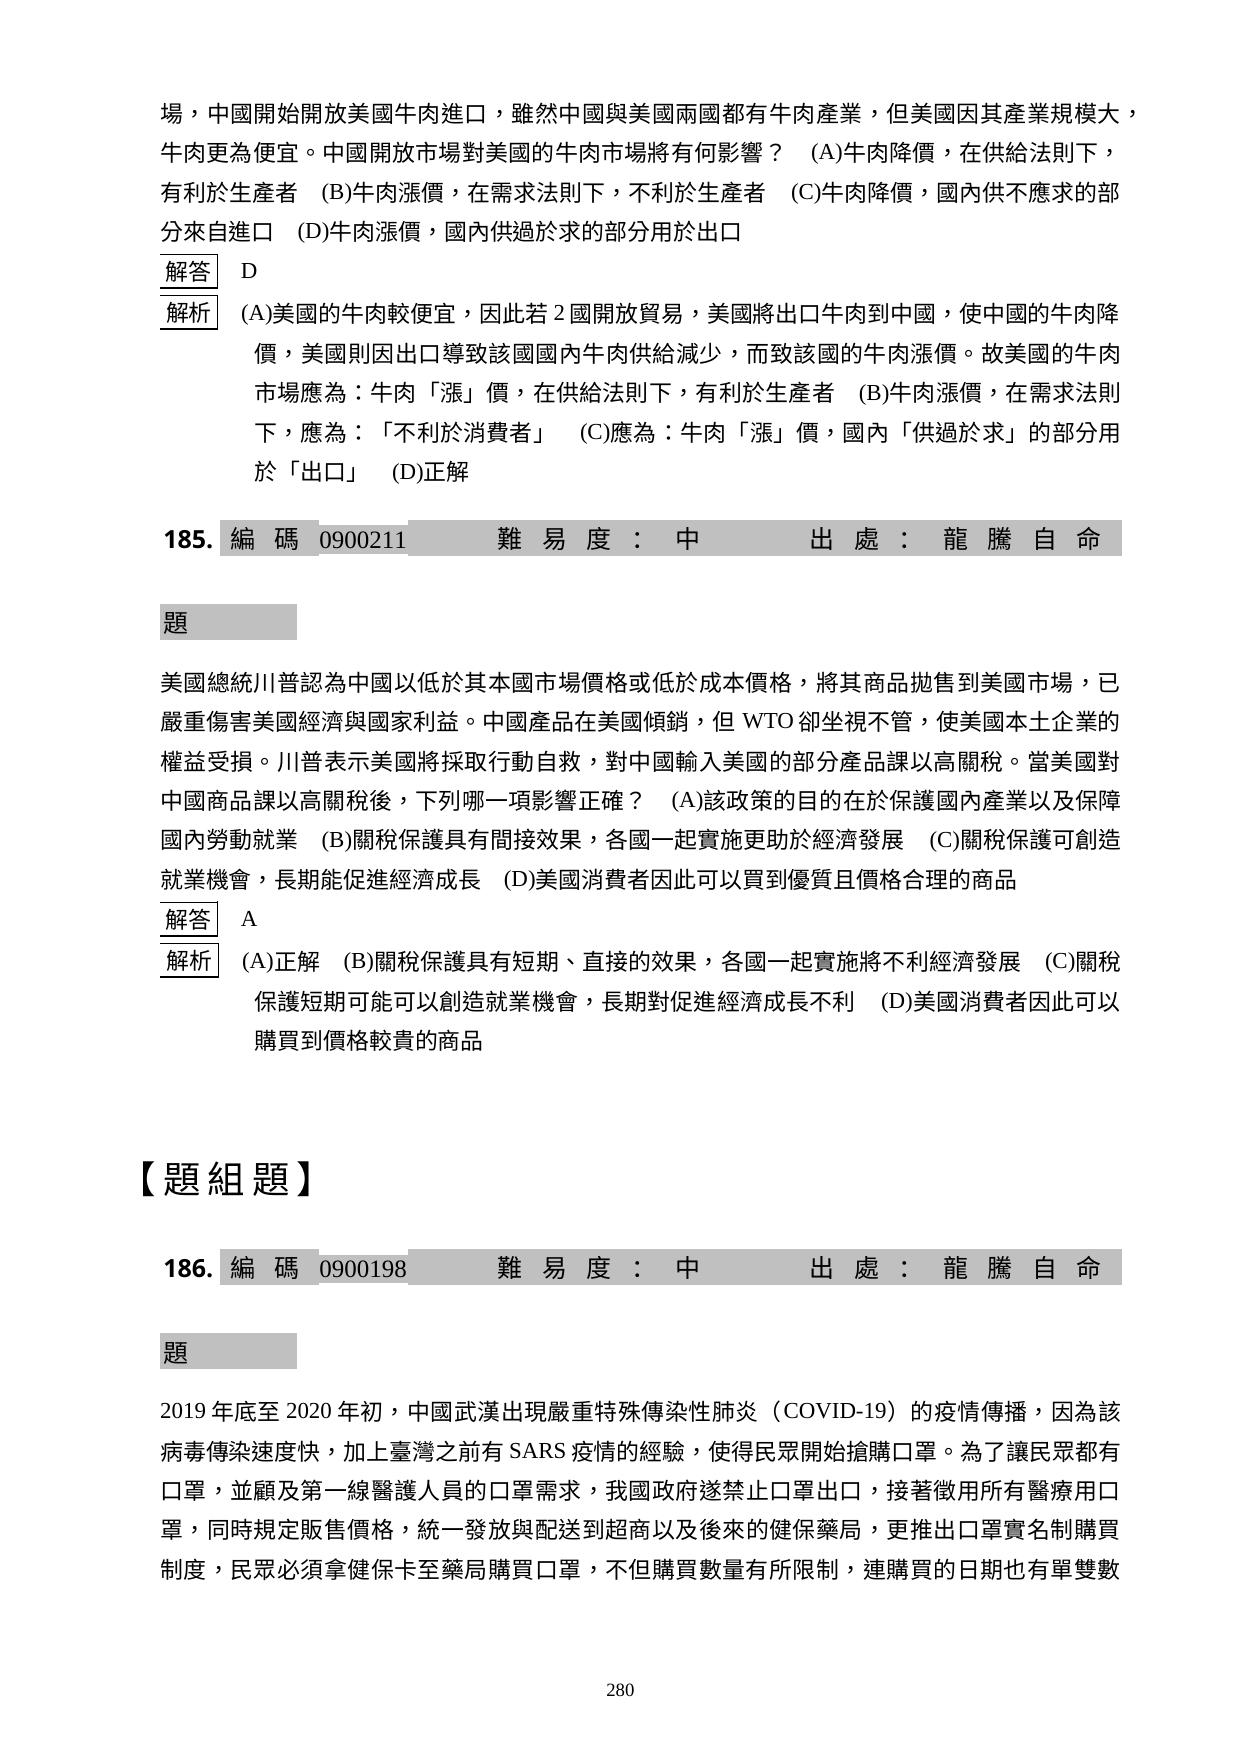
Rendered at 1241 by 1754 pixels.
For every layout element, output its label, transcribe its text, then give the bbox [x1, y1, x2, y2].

text 美國總統川普認為中國以低於其本國市場價格或低於成本價格，將其商品拋售到美國市場，已嚴重傷害美國經濟與國家利益。中國產品在美國傾銷，但WTO卻坐視不管，使美國本土企業的權益受損。川普表示美國將採取行動自救，對中國輸入美國的部分產品課以高關稅。當美國對中國商品課以高關稅後，下列哪一項影響正確？ (A)該政策的目的在於保護國內產業以及保障國內勞動就業 (B)關稅保護具有間接效果，各國一起實施更助於經濟發展 (C)關稅保護可創造就業機會，長期能促進經濟成長 (D)美國消費者因此可以買到優質且價格合理的商品 [160, 664, 1122, 895]
text 解析 (A)美國的牛肉較便宜，因此若2國開放貿易，美國將出口牛肉到中國，使中國的牛肉降價，美國則因出口導致該國國內牛肉供給減少，而致該國的牛肉漲價。故美國的牛肉市場應為：牛肉「漲」價，在供給法則下，有利於生產者 (B)牛肉漲價，在需求法則下，應為：「不利於消費者」 (C)應為：牛肉「漲」價，國內「供過於求」的部分用於「出口」 (D)正解 [160, 295, 1122, 487]
list 編碼0900211 難易度：中 出處：龍騰自命題 [160, 502, 1122, 658]
list 編碼0900198 難易度：中 出處：龍騰自命題 [160, 1231, 1122, 1387]
text 解答 A [160, 903, 217, 935]
text 解答 D [218, 253, 1122, 288]
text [160, 1394, 1122, 1585]
text 解答 A [218, 901, 1122, 936]
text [160, 96, 1122, 247]
text 解答 D [160, 255, 217, 287]
text 解析 (A)正解 (B)關稅保護具有短期、直接的效果，各國一起實施將不利經濟發展 (C)關稅保護短期可能可以創造就業機會，長期對促進經濟成長不利 (D)美國消費者因此可以購買到價格較貴的商品 [160, 943, 1122, 1056]
text 【題組題】 [118, 1142, 1122, 1213]
